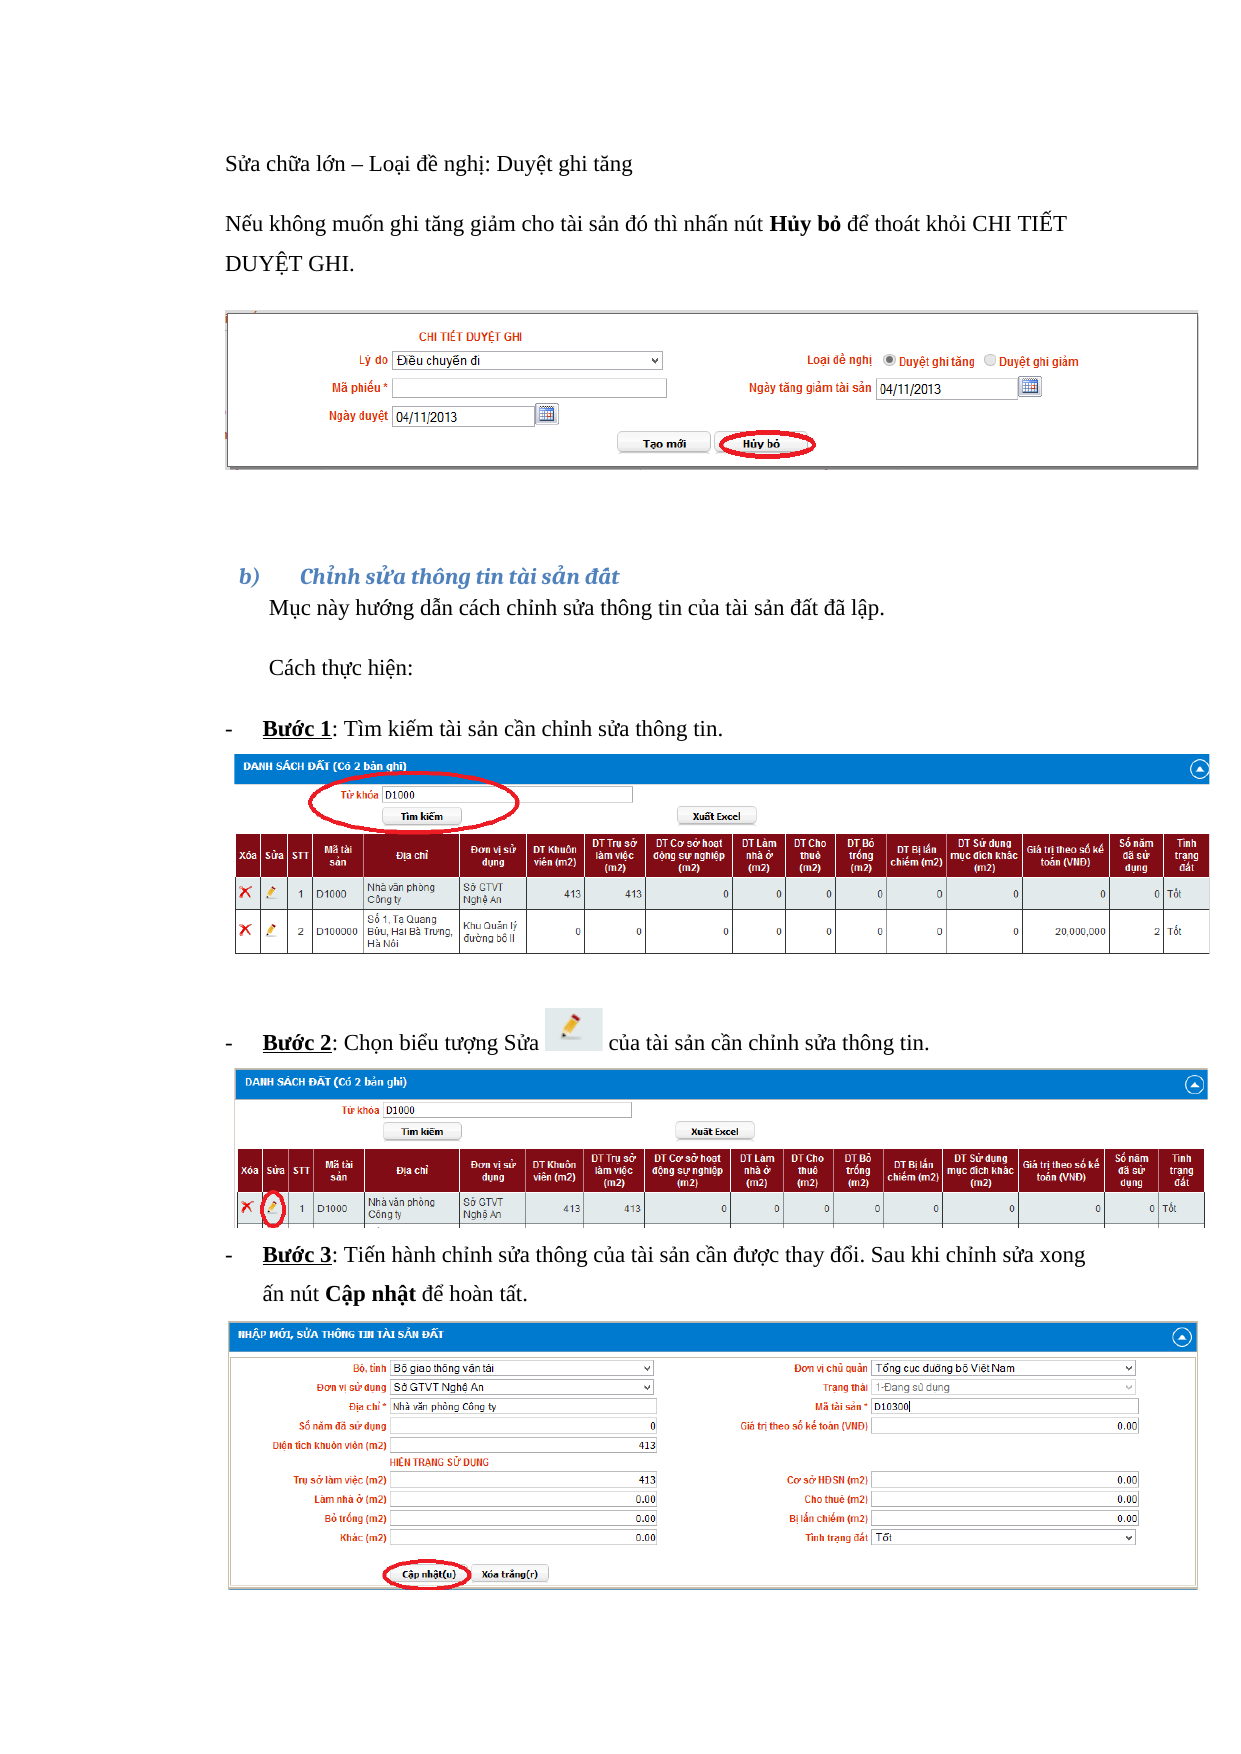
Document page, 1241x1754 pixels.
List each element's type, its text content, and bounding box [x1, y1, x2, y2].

picture [225, 1320, 1200, 1590]
picture [545, 1008, 603, 1051]
text Cách thực hiện: [150, 654, 1090, 681]
list Bước 3: Tiến hành chỉnh sửa thông của tài sản cần được thay đổi. Sau khi chỉnh sửa xong ấn nút Cập nhật để hoàn tất. [225, 1241, 1090, 1307]
text Sửa chữa lớn – Loại đề nghị: Duyệt ghi tăng [225, 150, 1090, 176]
text Mục này hướng dẫn cách chỉnh sửa thông tin của tài sản đất đã lập. [150, 594, 1090, 620]
subtitle Chỉnh sửa thông tin tài sản đất [239, 564, 1090, 590]
picture [234, 1068, 1208, 1228]
picture [234, 754, 1210, 956]
list Bước 1: Tìm kiếm tài sản cần chỉnh sửa thông tin. [225, 714, 1090, 741]
list Bước 2: Chọn biểu tượng Sửa của tài sản cần chỉnh sửa thông tin. [225, 1008, 1090, 1055]
text Nếu không muốn ghi tăng giảm cho tài sản đó thì nhấn nút Hủy bỏ để thoát khỏi CHI TIẾT DUYỆT GHI. [225, 210, 1090, 276]
picture [225, 310, 1199, 470]
